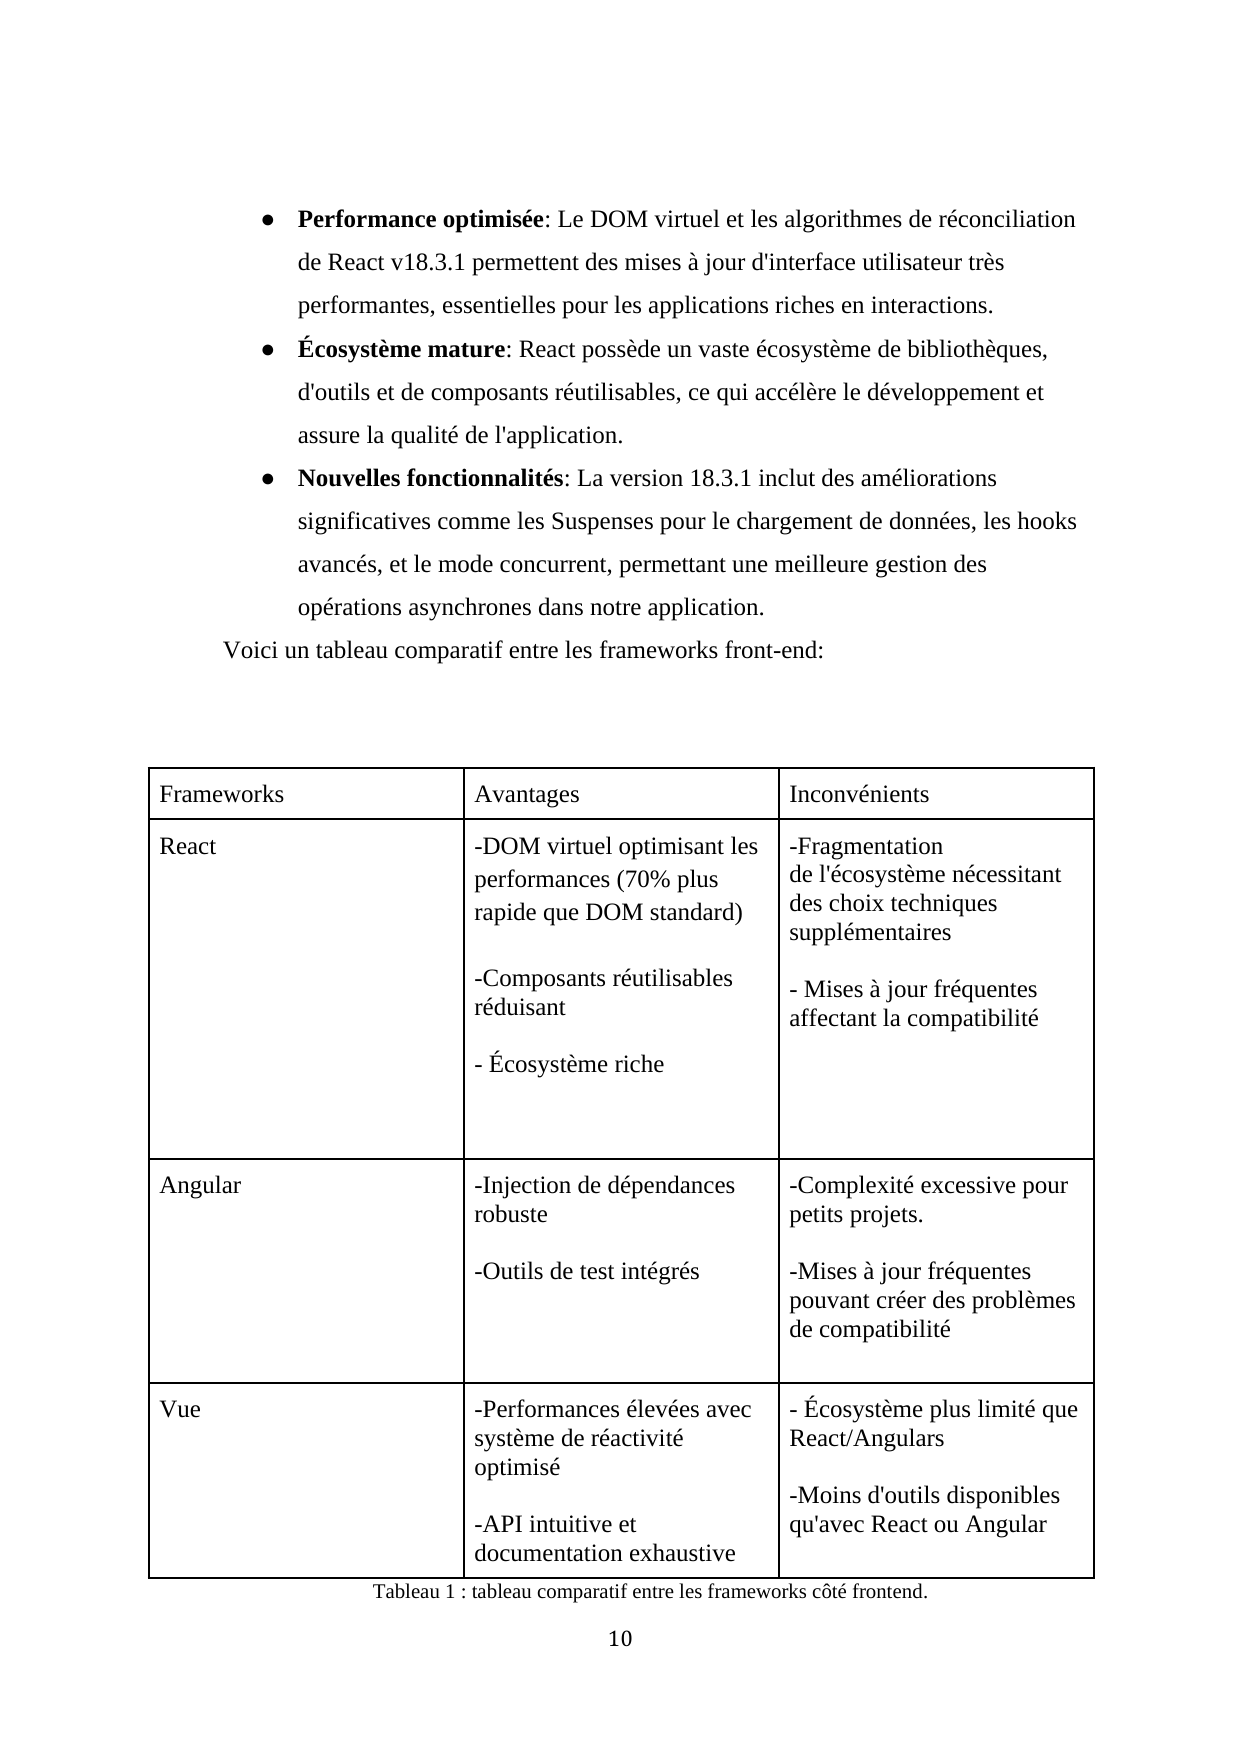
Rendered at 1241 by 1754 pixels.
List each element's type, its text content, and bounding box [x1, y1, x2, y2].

list Performance optimisée: Le DOM virtuel et les algorithmes de réconciliation de React v18.3.1 permettent des mises à jour d'interface utilisateur très performantes, essentielles pour les applications riches en interactions. [260, 204, 1092, 319]
text Voici un tableau comparatif entre les frameworks front-end: [148, 636, 1092, 664]
table_header Inconvénients [780, 769, 1093, 818]
table_cell Vue [150, 1384, 463, 1577]
list Nouvelles fonctionnalités: La version 18.3.1 inclut des améliorations significatives comme les Suspenses pour le chargement de données, les hooks avancés, et le mode concurrent, permettant une meilleure gestion des opérations asynchrones dans notre application. [260, 463, 1092, 621]
list Écosystème mature: React possède un vaste écosystème de bibliothèques, d'outils et de composants réutilisables, ce qui accélère le développement et assure la qualité de l'application. [260, 334, 1092, 449]
table_cell - Écosystème plus limité que React/Angulars -Moins d'outils disponibles qu'avec React ou Angular [780, 1384, 1093, 1577]
table_cell Angular [150, 1160, 463, 1382]
table_cell -Fragmentation de l'écosystème nécessitant des choix techniques supplémentaires - Mises à jour fréquentes affectant la compatibilité [780, 820, 1093, 1157]
table_cell -Performances élevées avec système de réactivité optimisé -API intuitive et documentation exhaustive [465, 1384, 778, 1577]
text Tableau 1 : tableau comparatif entre les frameworks côté frontend. [298, 1579, 1092, 1603]
table_header Avantages [465, 769, 778, 818]
table_header Frameworks [150, 769, 463, 818]
table_cell -Complexité excessive pour petits projets. -Mises à jour fréquentes pouvant créer des problèmes de compatibilité [780, 1160, 1093, 1382]
table_cell -DOM virtuel optimisant les performances (70% plus rapide que DOM standard) -Composants réutilisables réduisant - Écosystème riche [465, 820, 778, 1157]
table_cell -Injection de dépendances robuste -Outils de test intégrés [465, 1160, 778, 1382]
table_cell React [150, 820, 463, 1157]
